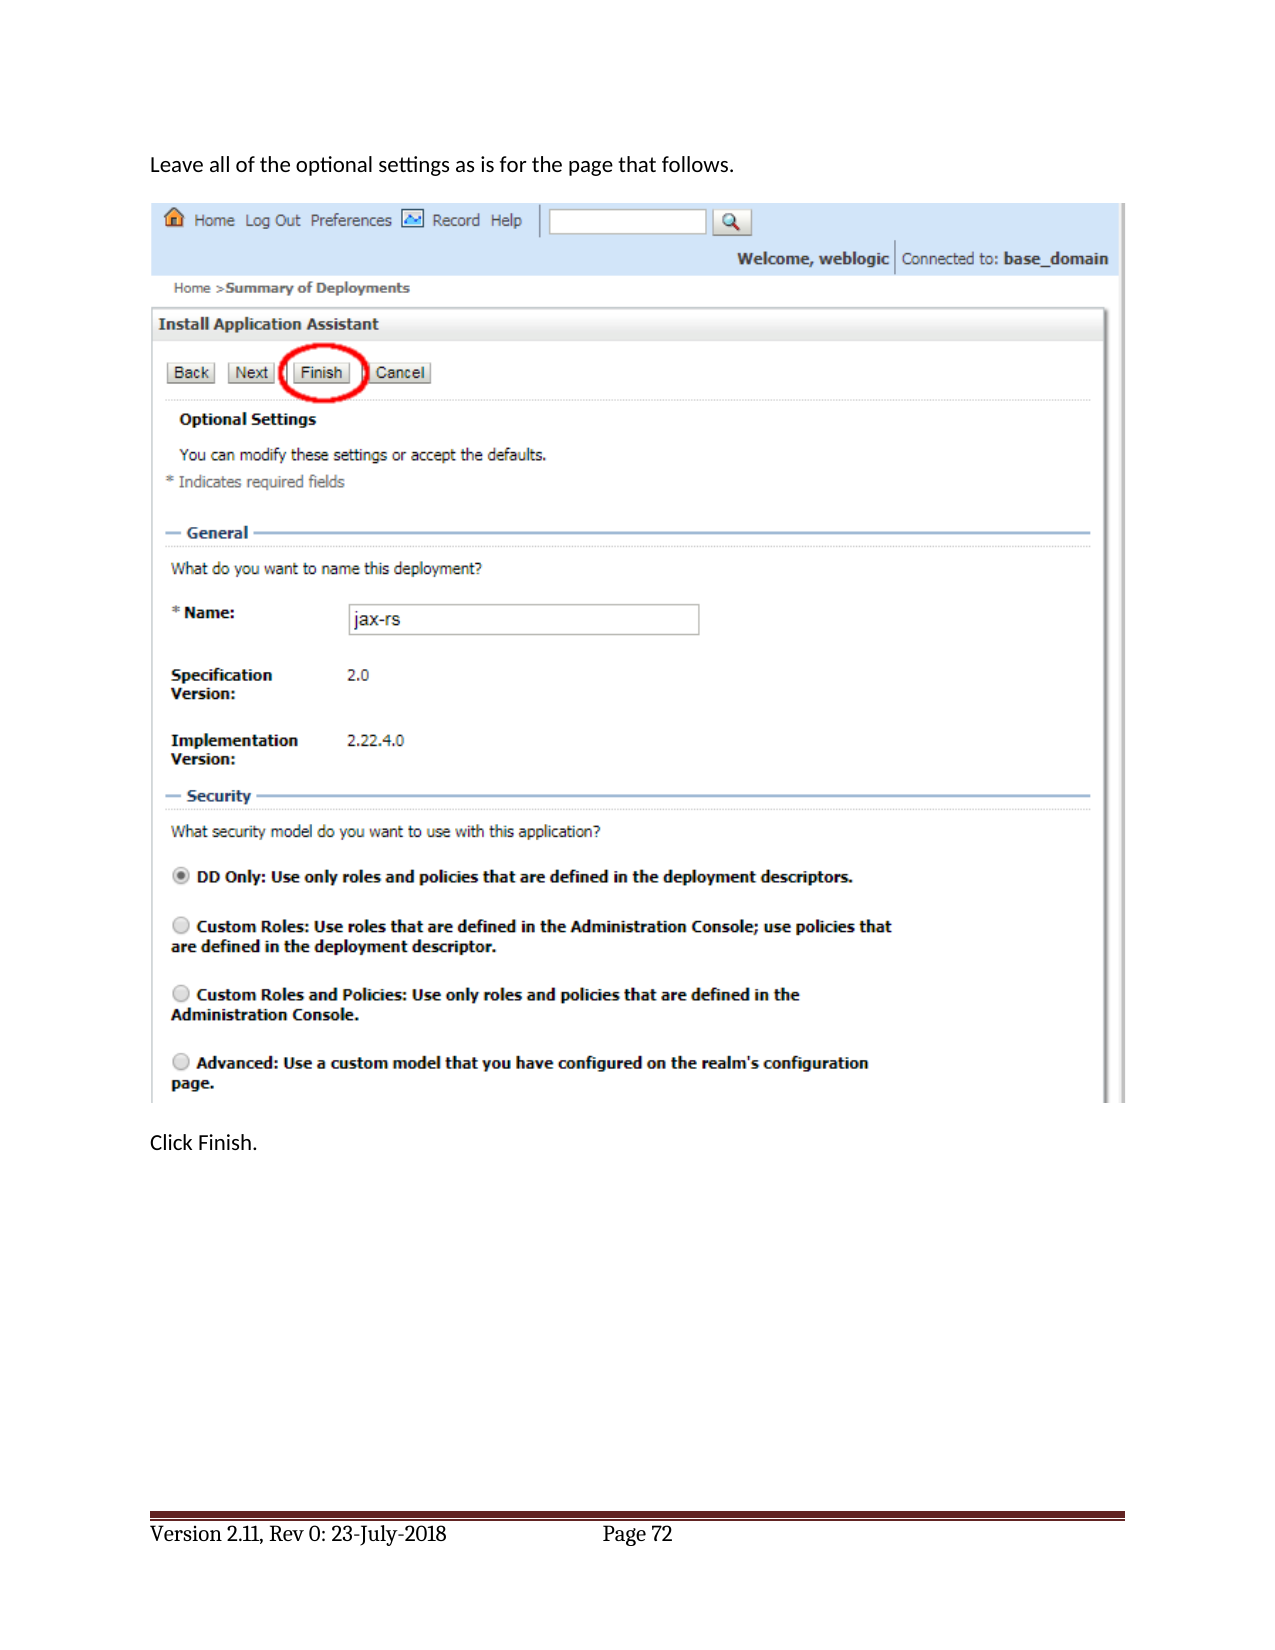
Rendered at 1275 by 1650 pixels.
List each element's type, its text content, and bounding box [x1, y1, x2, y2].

picture [150, 203, 1125, 1103]
text Leave all of the optional settings as is for the page that follows. [150, 150, 1125, 178]
text Click Finish. [150, 1128, 1125, 1156]
